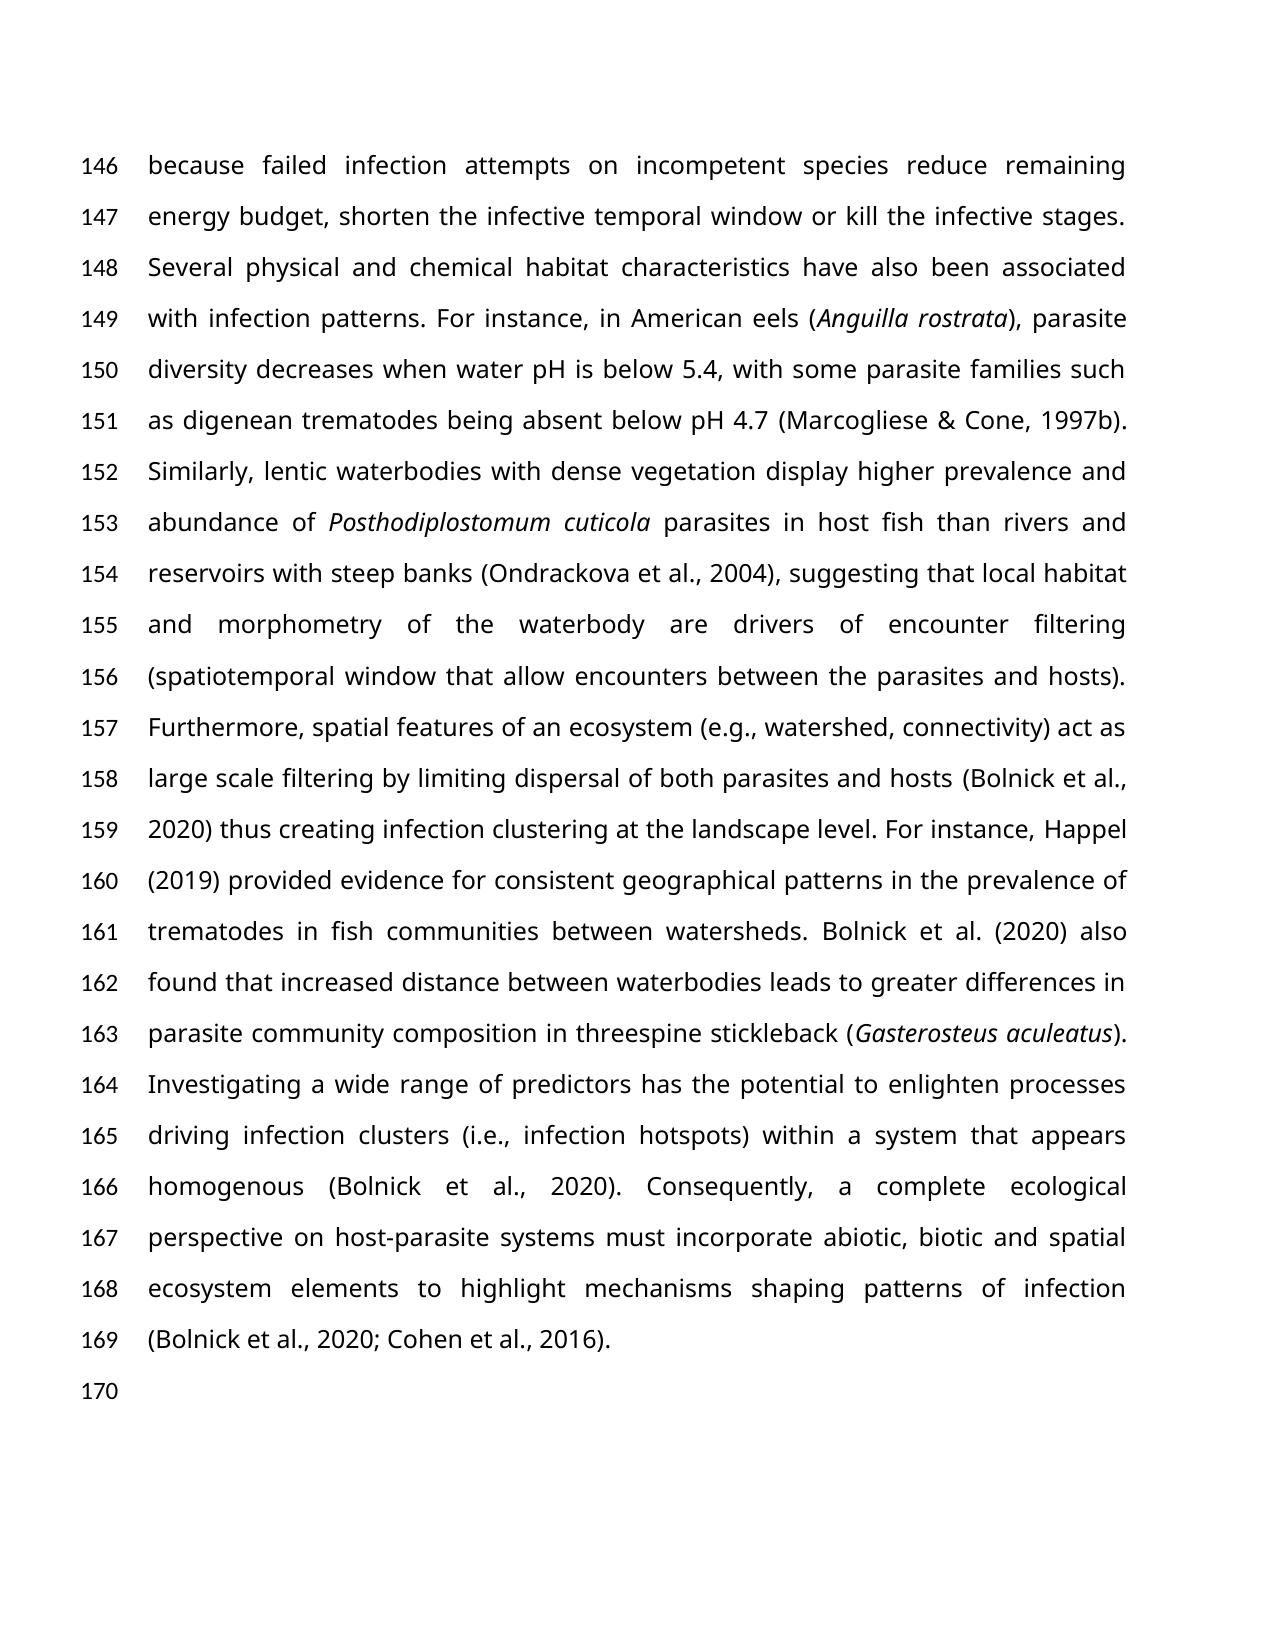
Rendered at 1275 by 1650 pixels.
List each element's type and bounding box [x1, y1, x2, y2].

text [148, 148, 1127, 1356]
